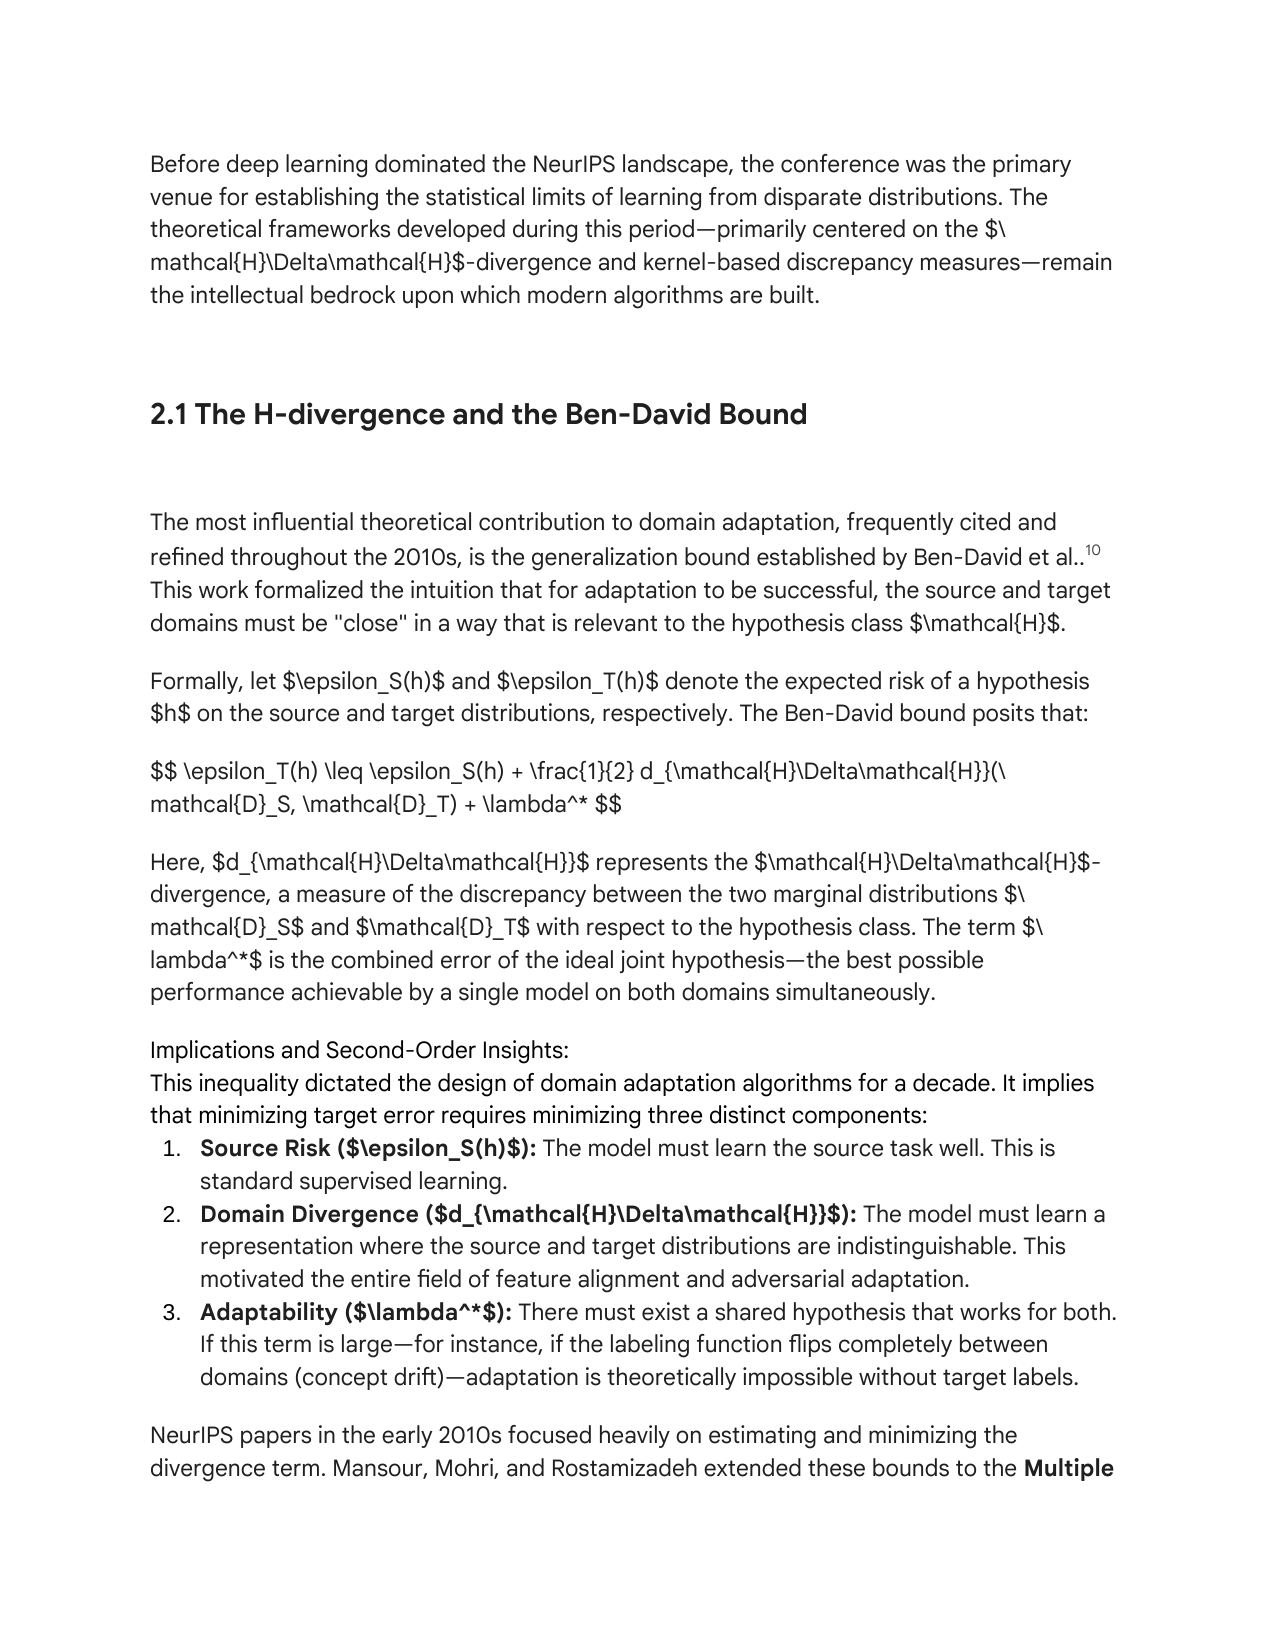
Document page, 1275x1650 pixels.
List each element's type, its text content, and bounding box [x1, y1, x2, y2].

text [150, 1421, 1125, 1483]
text Here, $d_{\mathcal{H}\Delta\mathcal{H}}$ represents the $\mathcal{H}\Delta\mathcal{H}$-divergence, a measure of the discrepancy between the two marginal distributions $\mathcal{D}_S$ and $\mathcal{D}_T$ with respect to the hypothesis class. The term $\lambda^*$ is the combined error of the ideal joint hypothesis—the best possible performance achievable by a single model on both domains simultaneously. [150, 848, 1125, 1007]
list Adaptability ($\lambda^*$): There must exist a shared hypothesis that works for both. If this term is large—for instance, if the labeling function flips completely between domains (concept drift)—adaptation is theoretically impossible without target labels. [162, 1298, 1125, 1392]
text This inequality dictated the design of domain adaptation algorithms for a decade. It implies that minimizing target error requires minimizing three distinct components: [150, 1069, 1125, 1131]
text The most influential theoretical contribution to domain adaptation, frequently cited and refined throughout the 2010s, is the generalization bound established by Ben-David et al..10 This work formalized the intuition that for adaptation to be successful, the source and target domains must be "close" in a way that is relevant to the hypothesis class $\mathcal{H}$. [150, 508, 1125, 638]
text $$ \epsilon_T(h) \leq \epsilon_S(h) + \frac{1}{2} d_{\mathcal{H}\Delta\mathcal{H}}(\mathcal{D}_S, \mathcal{D}_T) + \lambda^* $$ [150, 757, 1125, 819]
text Implications and Second-Order Insights: [150, 1036, 1125, 1065]
list Domain Divergence ($d_{\mathcal{H}\Delta\mathcal{H}}$): The model must learn a representation where the source and target distributions are indistinguishable. This motivated the entire field of feature alignment and adversarial adaptation. [162, 1200, 1125, 1294]
subtitle 2.1 The H-divergence and the Ben-David Bound [150, 396, 1125, 433]
list Source Risk ($\epsilon_S(h)$): The model must learn the source task well. This is standard supervised learning. [162, 1134, 1125, 1196]
text Before deep learning dominated the NeurIPS landscape, the conference was the primary venue for establishing the statistical limits of learning from disparate distributions. The theoretical frameworks developed during this period—primarily centered on the $\mathcal{H}\Delta\mathcal{H}$-divergence and kernel-based discrepancy measures—remain the intellectual bedrock upon which modern algorithms are built. [150, 150, 1125, 309]
text Formally, let $\epsilon_S(h)$ and $\epsilon_T(h)$ denote the expected risk of a hypothesis $h$ on the source and target distributions, respectively. The Ben-David bound posits that: [150, 667, 1125, 728]
